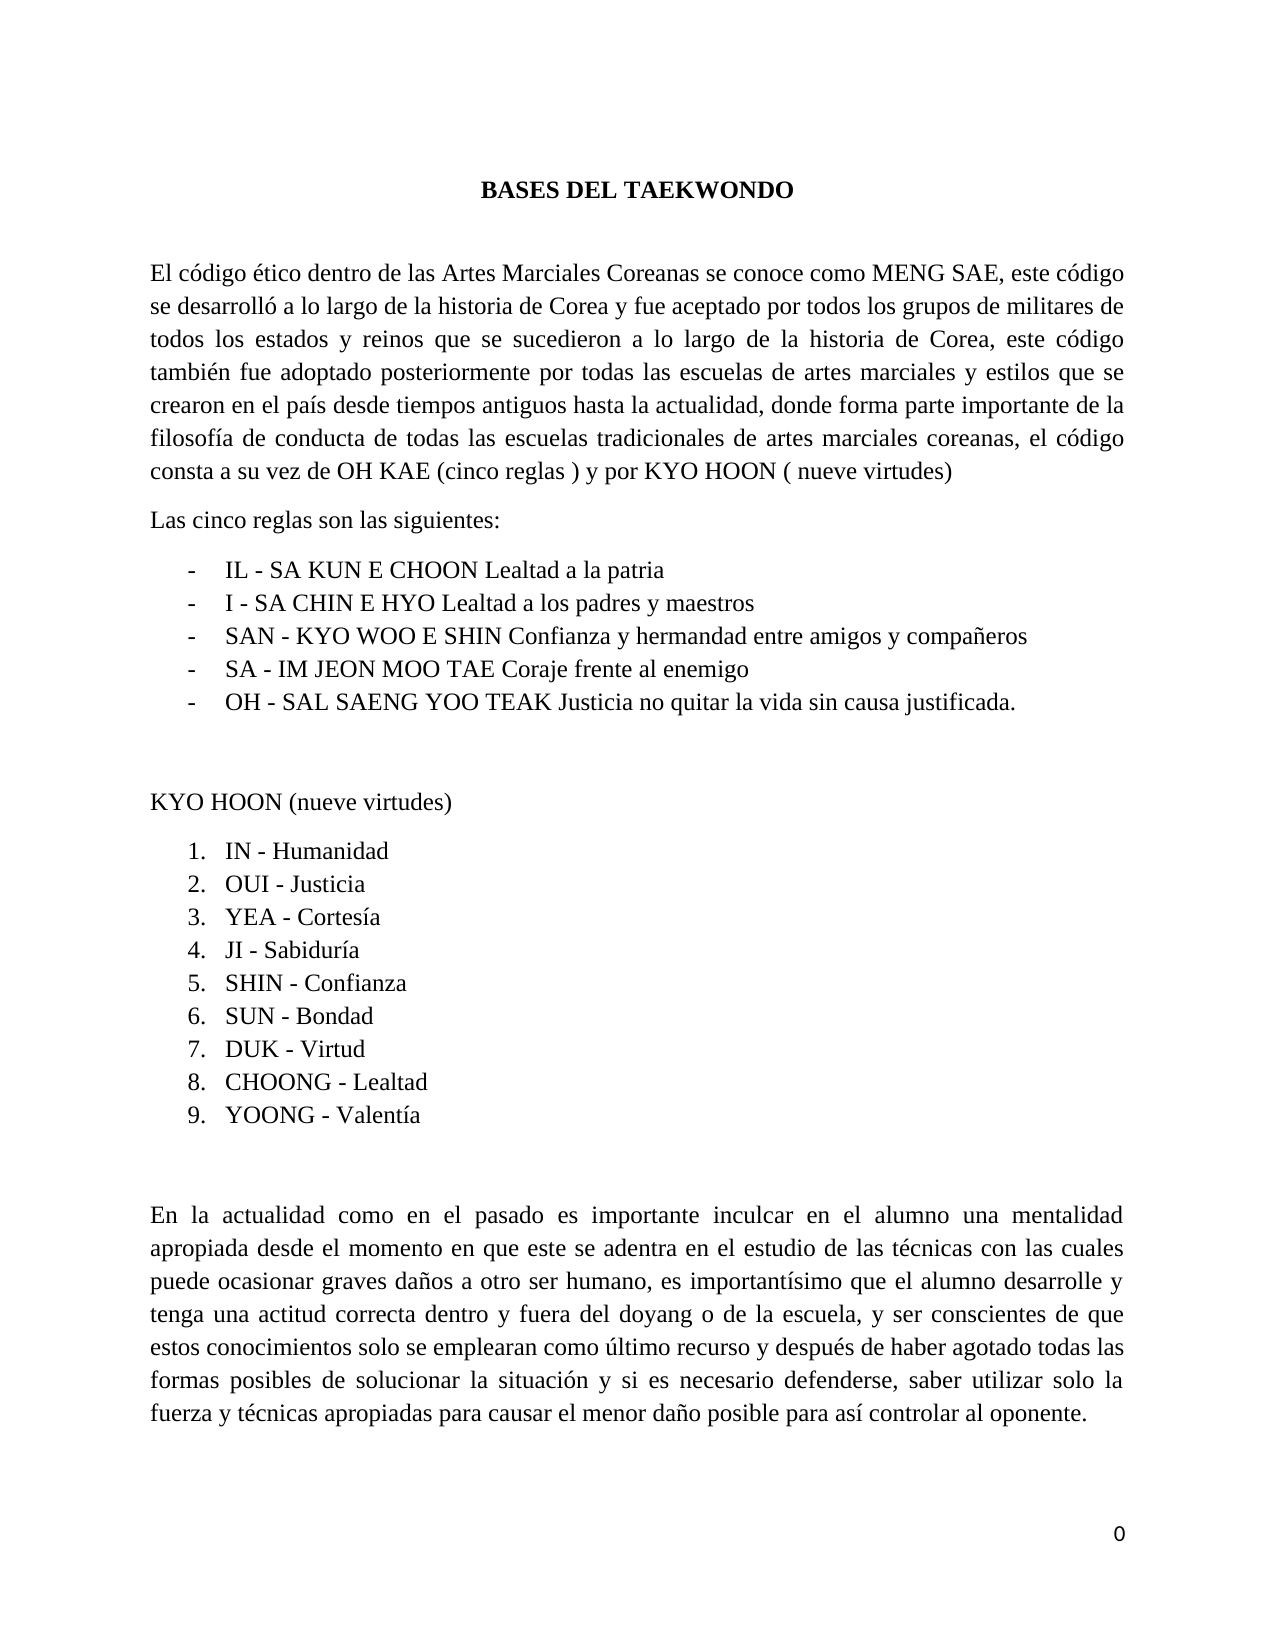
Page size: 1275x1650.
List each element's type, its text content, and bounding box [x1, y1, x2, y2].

list JI - Sabiduría [187, 935, 1125, 964]
text En la actualidad como en el pasado es importante inculcar en el alumno una mentalidad apropiada desde el momento en que este se adentra en el estudio de las técnicas con las cuales puede ocasionar graves daños a otro ser humano, es importantísimo que el alumno desarrolle y tenga una actitud correcta dentro y fuera del doyang o de la escuela, y ser conscientes de que estos conocimientos solo se emplearan como último recurso y después de haber agotado todas las formas posibles de solucionar la situación y si es necesario defenderse, saber utilizar solo la fuerza y técnicas apropiadas para causar el menor daño posible para así controlar al oponente. [150, 1200, 1125, 1427]
list IN - Humanidad [187, 836, 1125, 865]
list SHIN - Confianza [187, 968, 1125, 997]
list CHOONG - Lealtad [187, 1067, 1125, 1096]
text El código ético dentro de las Artes Marciales Coreanas se conoce como MENG SAE, este código se desarrolló a lo largo de la historia de Corea y fue aceptado por todos los grupos de militares de todos los estados y reinos que se sucedieron a lo largo de la historia de Corea, este código también fue adoptado posteriormente por todas las escuelas de artes marciales y estilos que se crearon en el país desde tiempos antiguos hasta la actualidad, donde forma parte importante de la filosofía de conducta de todas las escuelas tradicionales de artes marciales coreanas, el código consta a su vez de OH KAE (cinco reglas ) y por KYO HOON ( nueve virtudes) [150, 258, 1125, 484]
list IL - SA KUN E CHOON Lealtad a la patria [187, 555, 1125, 584]
list SAN - KYO WOO E SHIN Confianza y hermandad entre amigos y compañeros [187, 621, 1125, 650]
list SUN - Bondad [187, 1001, 1125, 1030]
list YOONG - Valentía [187, 1101, 1125, 1129]
list YEA - Cortesía [187, 902, 1125, 931]
list OH - SAL SAENG YOO TEAK Justicia no quitar la vida sin causa justificada. [187, 687, 1125, 716]
list I - SA CHIN E HYO Lealtad a los padres y maestros [187, 588, 1125, 617]
list DUK - Virtud [187, 1034, 1125, 1063]
text BASES DEL TAEKWONDO [150, 175, 1125, 204]
text KYO HOON (nueve virtudes) [150, 787, 1125, 815]
list OUI - Justicia [187, 869, 1125, 898]
text Las cinco reglas son las siguientes: [150, 506, 1125, 534]
list SA - IM JEON MOO TAE Coraje frente al enemigo [187, 654, 1125, 683]
